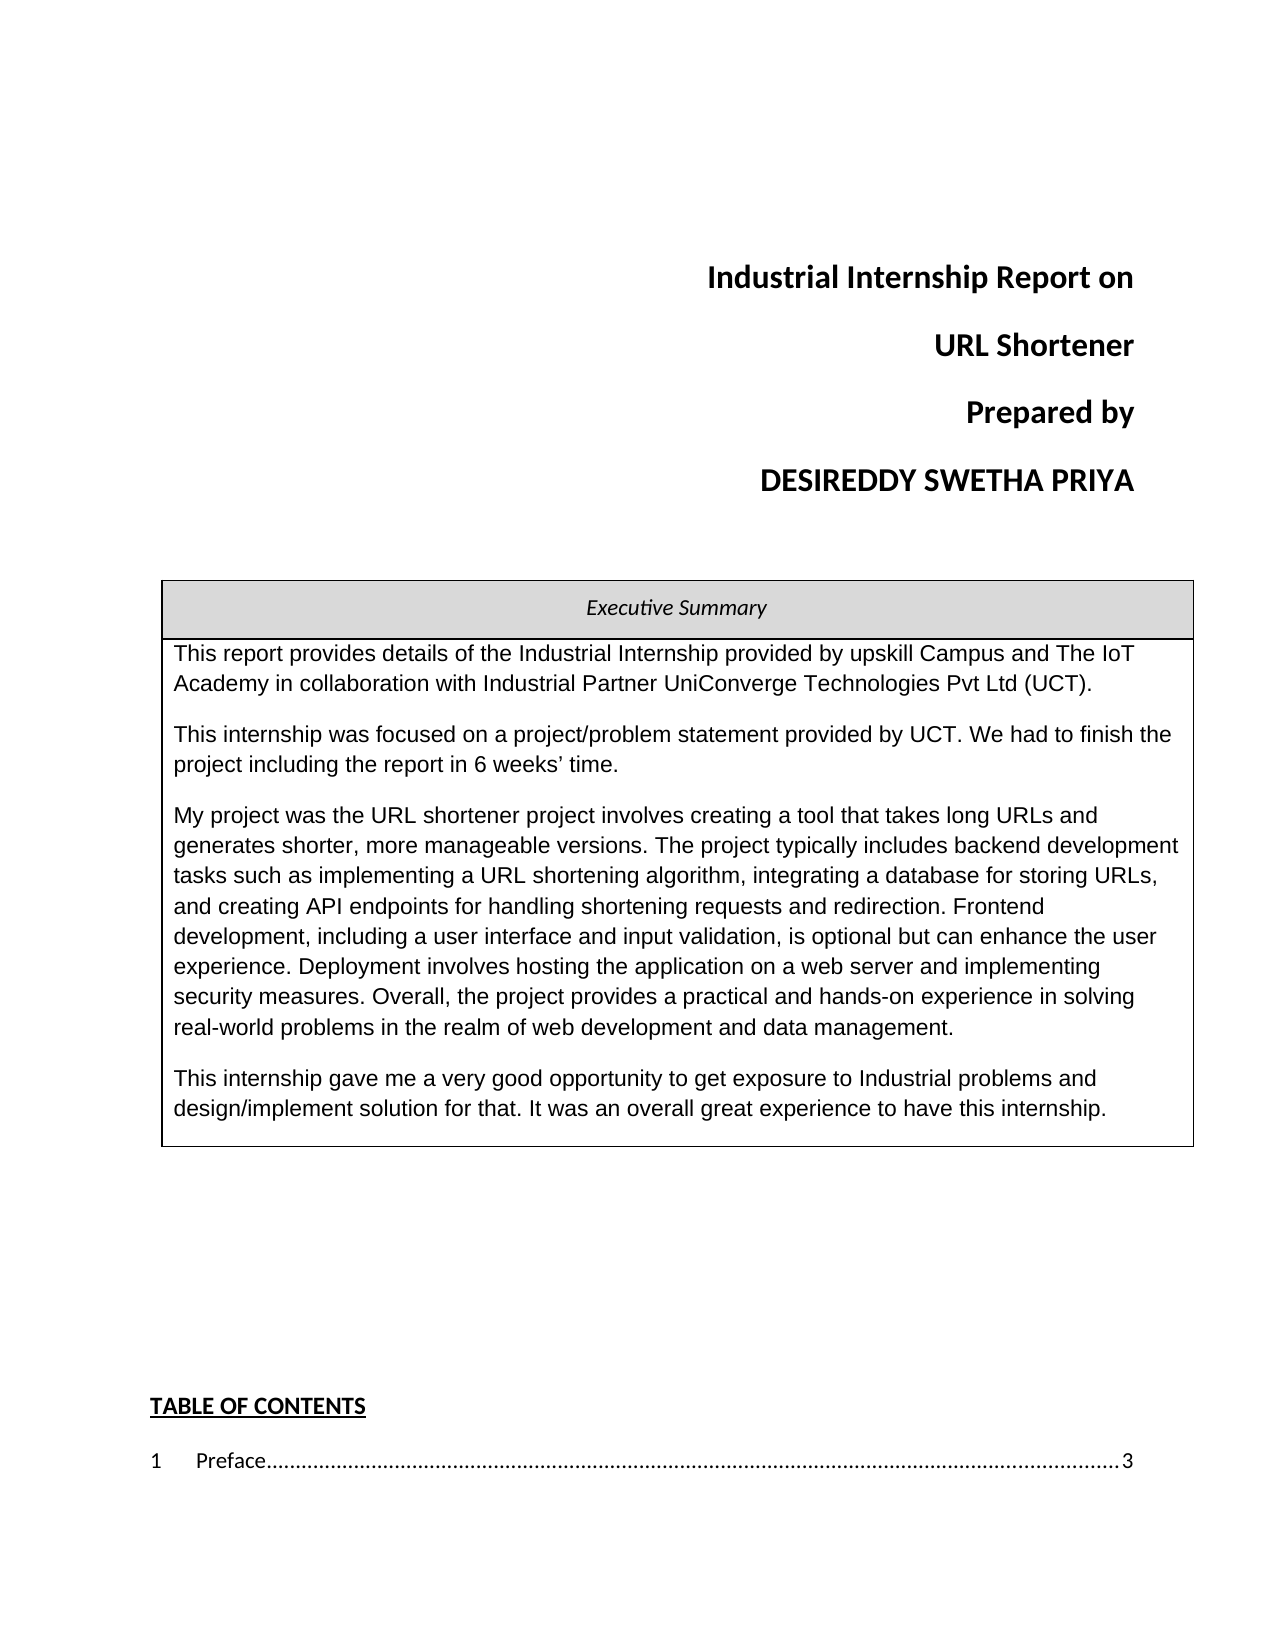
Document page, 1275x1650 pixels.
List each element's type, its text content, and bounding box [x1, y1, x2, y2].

table_cell This report provides details of the Industrial Internship provided by upskill Campus and The IoT Academy in collaboration with Industrial Partner UniConverge Technologies Pvt Ltd (UCT). This internship was focused on a project/problem statement provided by UCT. We had to finish the project including the report in 6 weeks’ time. My project was the URL shortener project involves creating a tool that takes long URLs and generates shorter, more manageable versions. The project typically includes backend development tasks such as implementing a URL shortening algorithm, integrating a database for storing URLs, and creating API endpoints for handling shortening requests and redirection. Frontend development, including a user interface and input validation, is optional but can enhance the user experience. Deployment involves hosting the application on a web server and implementing security measures. Overall, the project provides a practical and hands-on experience in solving real-world problems in the realm of web development and data management. This internship gave me a very good opportunity to get exposure to Industrial problems and design/implement solution for that. It was an overall great experience to have this internship. [163, 640, 1193, 1146]
text 1 Preface 3 [150, 1446, 1134, 1474]
text Prepared by [150, 391, 1134, 432]
text DESIREDDY SWETHA PRIYA [150, 459, 1134, 499]
text Industrial Internship Report on [150, 256, 1134, 297]
text TABLE OF CONTENTS [150, 1390, 1134, 1421]
table_header Executive Summary [163, 581, 1193, 638]
text URL Shortener [150, 324, 1134, 364]
